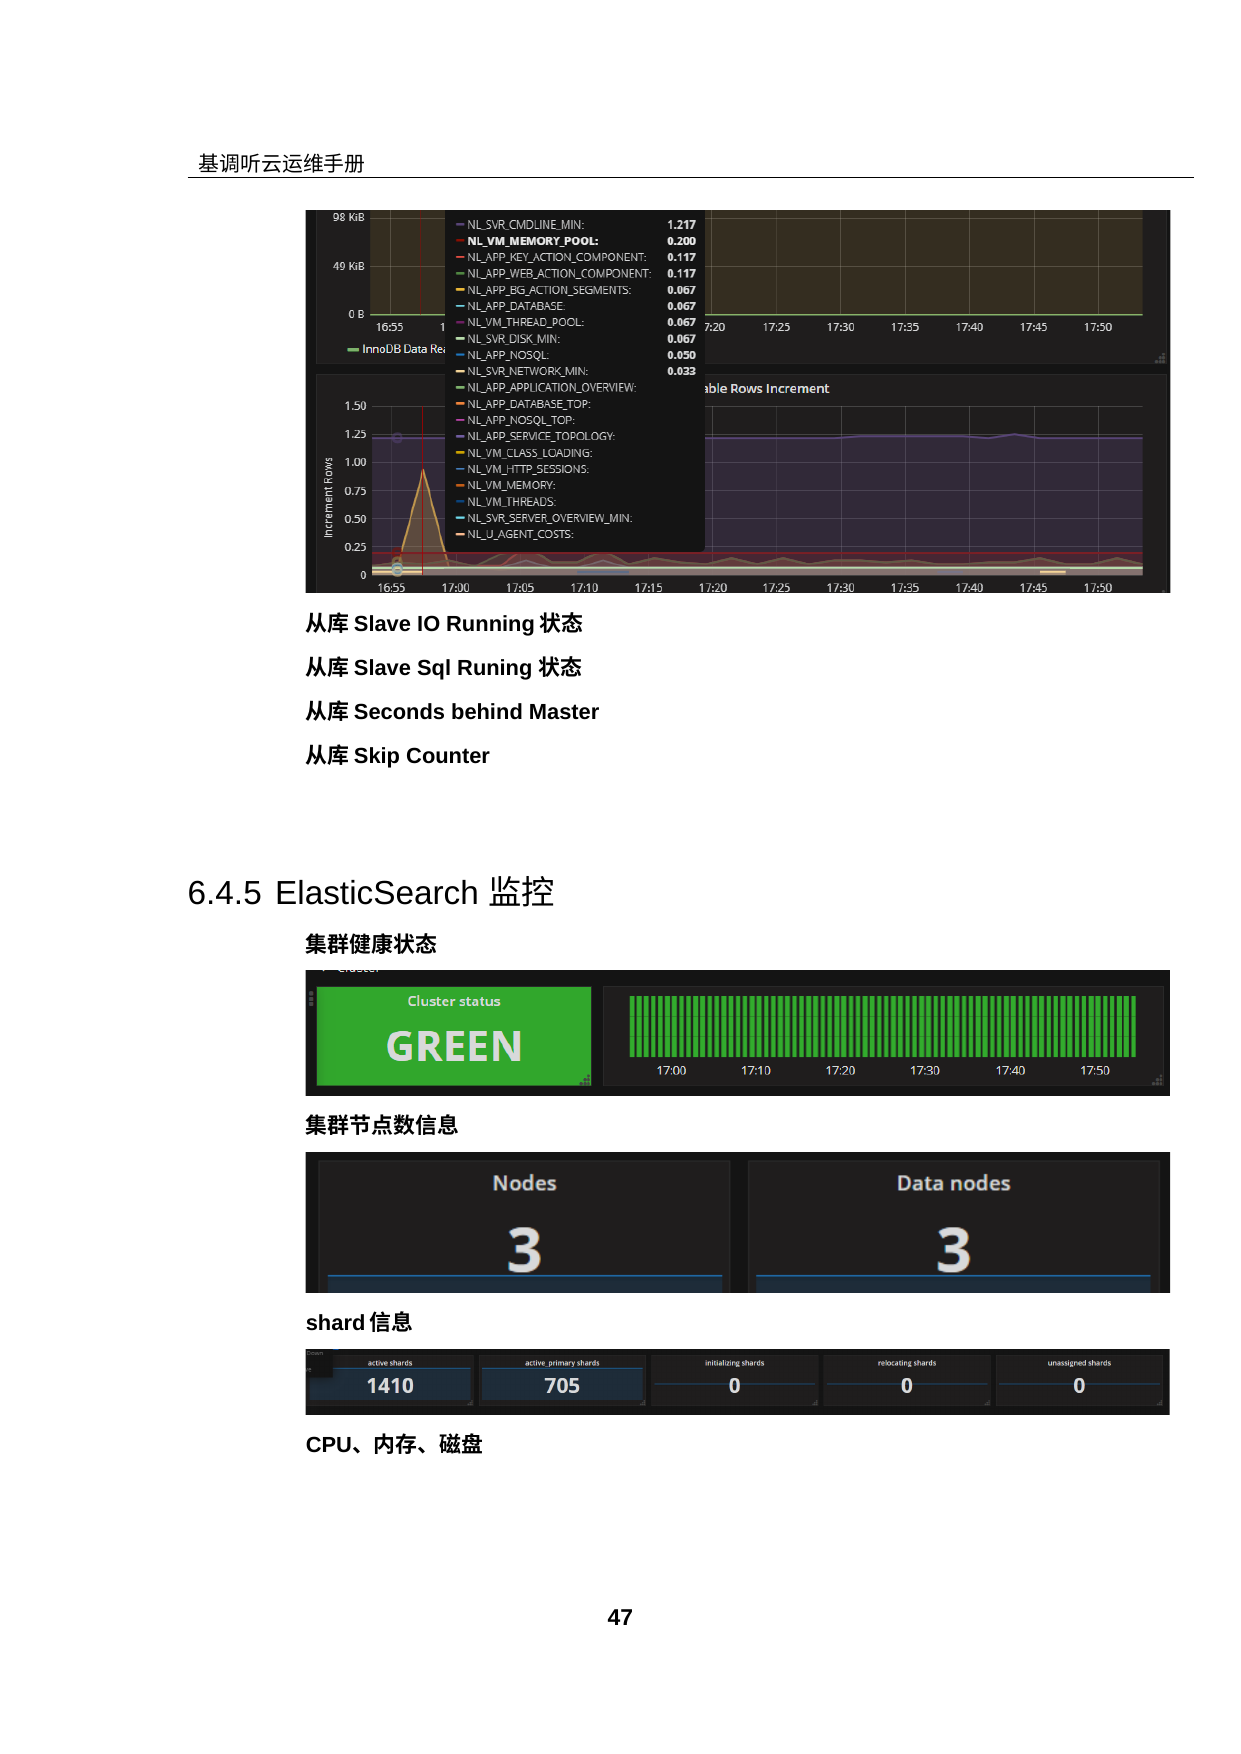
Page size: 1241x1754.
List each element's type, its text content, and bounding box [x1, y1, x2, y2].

picture [305, 210, 1171, 593]
subtitle ElasticSearch 监控 [187, 866, 1053, 914]
text CPU、内存、磁盘 [306, 1427, 1053, 1458]
text 从库Slave Sql Runing 状态 [306, 650, 1053, 681]
text 从库Slave IO Running状态 [306, 606, 1053, 637]
picture [305, 1152, 1171, 1293]
text 集群节点数信息 [306, 1108, 1053, 1139]
picture [305, 970, 1170, 1096]
text 从库Seconds behind Master [306, 694, 1053, 726]
picture [305, 1349, 1170, 1415]
text 集群健康状态 [306, 927, 1053, 958]
text shard信息 [306, 1305, 1053, 1337]
text 从库Skip Counter [306, 738, 1053, 770]
